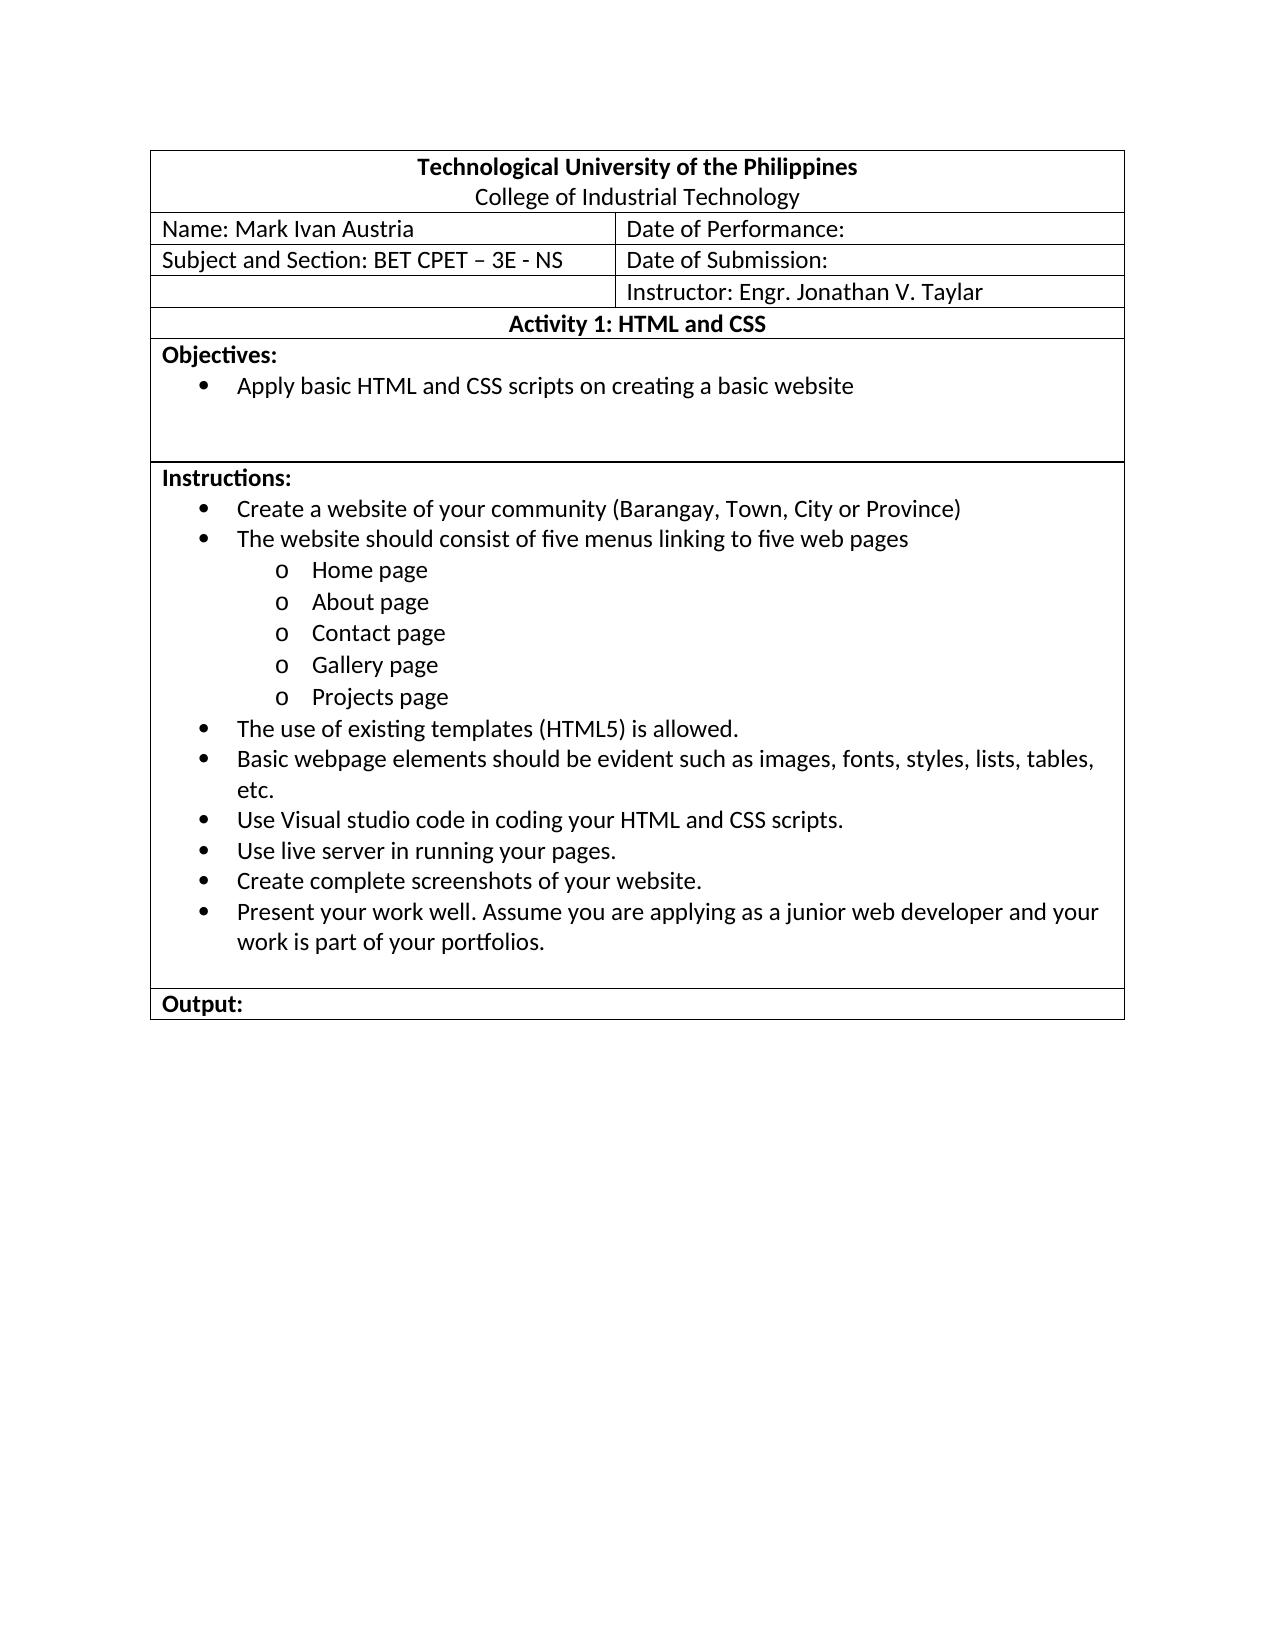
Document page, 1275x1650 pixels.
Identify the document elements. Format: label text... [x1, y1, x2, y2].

table_cell Date of Performance: [616, 213, 1124, 244]
table_cell Name: Mark Ivan Austria [151, 213, 615, 244]
table_cell Activity 1: HTML and CSS [151, 308, 1124, 338]
table_cell Date of Submission: [616, 245, 1124, 275]
table_cell Instructions: Create a website of your community (Barangay, Town, City or Province) The website should consist of five menus linking to five web pages Home page About page Contact page Gallery page Projects page The use of existing templates (HTML5) is allowed. Basic webpage elements should be evident such as images, fonts, styles, lists, tables, etc. Use Visual studio code in coding your HTML and CSS scripts. Use live server in running your pages. Create complete screenshots of your website. Present your work well. Assume you are applying as a junior web developer and your work is part of your portfolios. [151, 463, 1124, 988]
table_cell Subject and Section: BET CPET – 3E - NS [151, 245, 615, 275]
table_cell Objectives: Apply basic HTML and CSS scripts on creating a basic website [151, 339, 1124, 461]
table_cell [151, 276, 615, 307]
table_cell Instructor: Engr. Jonathan V. Taylar [616, 276, 1124, 307]
table_cell Output: [151, 989, 1124, 1019]
table_header Technological University of the Philippines College of Industrial Technology [151, 151, 1124, 212]
